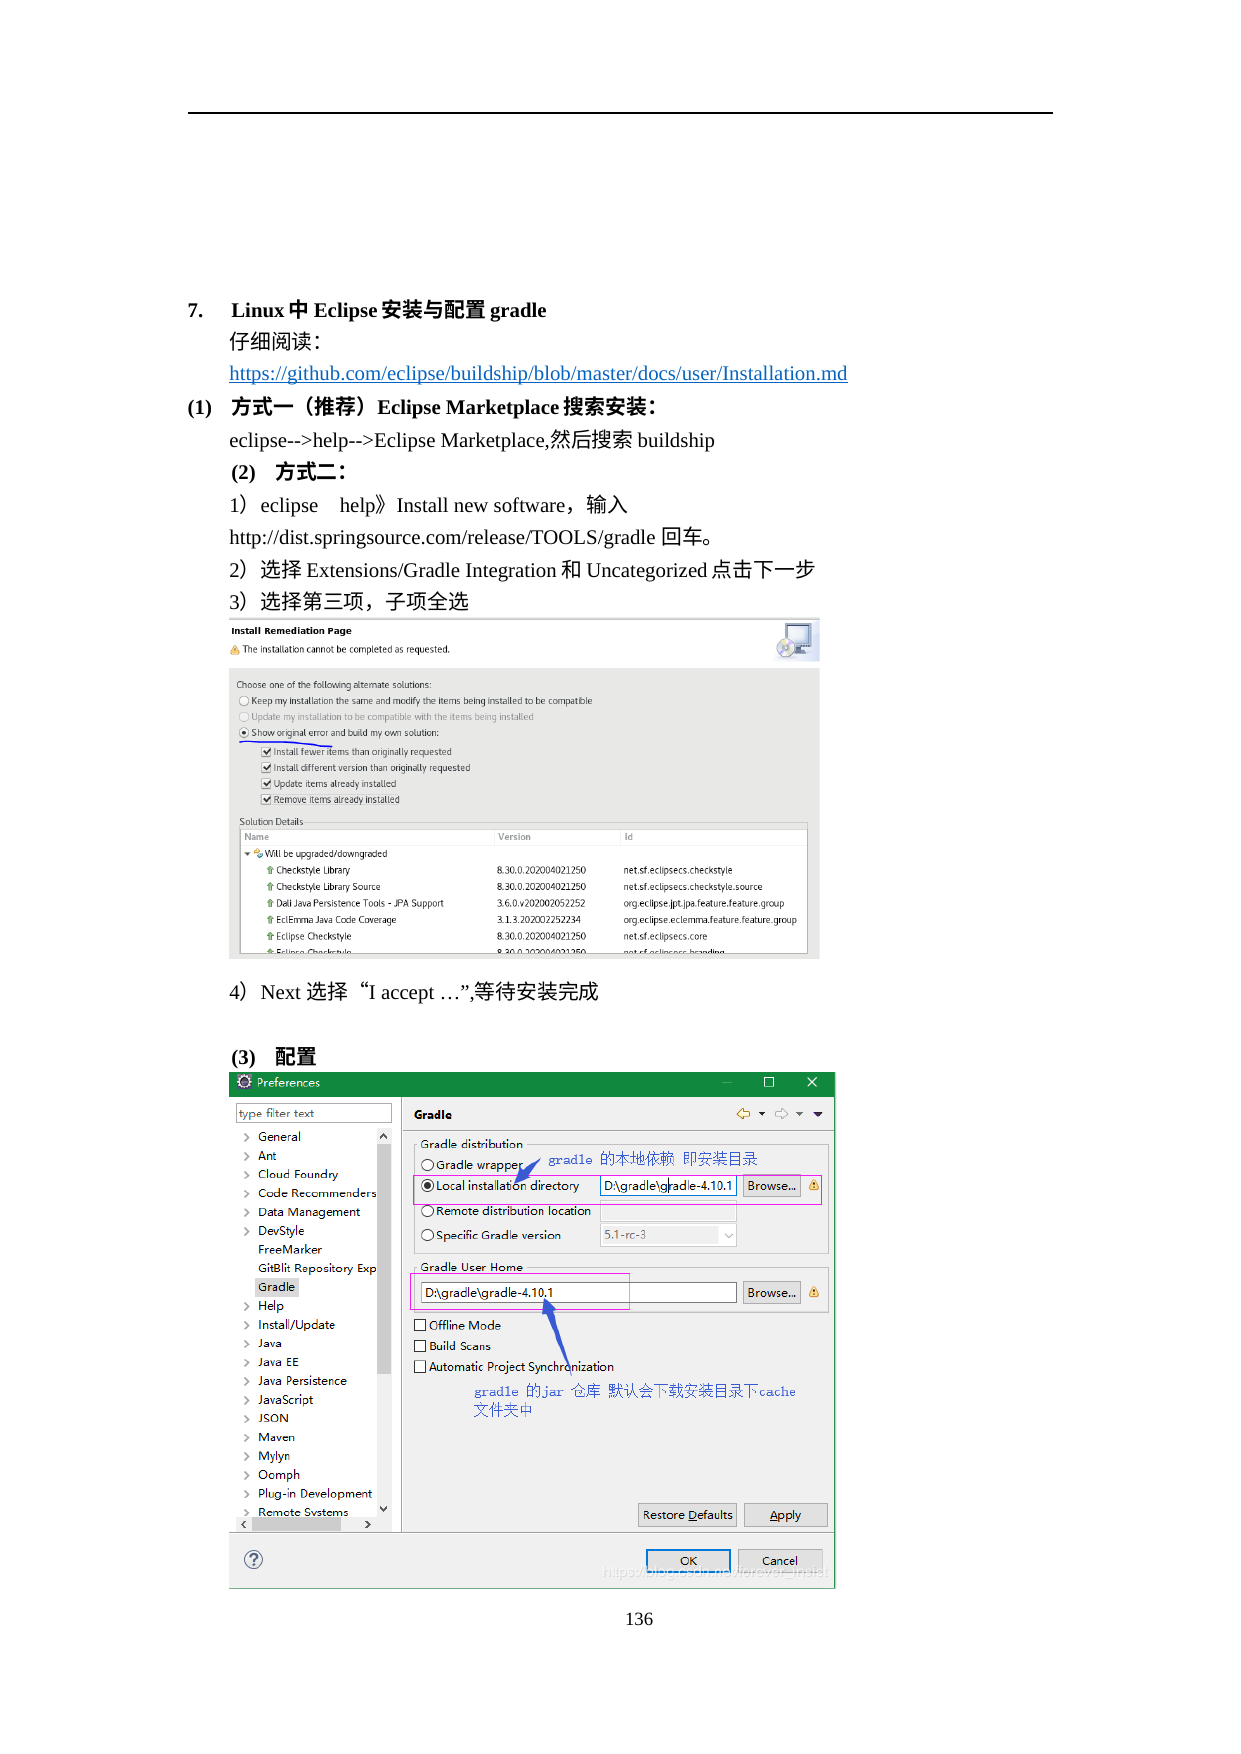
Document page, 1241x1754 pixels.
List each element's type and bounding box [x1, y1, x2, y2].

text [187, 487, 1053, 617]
picture [229, 1072, 837, 1589]
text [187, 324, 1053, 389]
picture [229, 617, 820, 959]
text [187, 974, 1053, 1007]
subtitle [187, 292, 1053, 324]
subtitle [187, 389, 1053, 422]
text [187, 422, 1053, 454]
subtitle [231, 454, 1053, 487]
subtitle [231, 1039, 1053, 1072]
